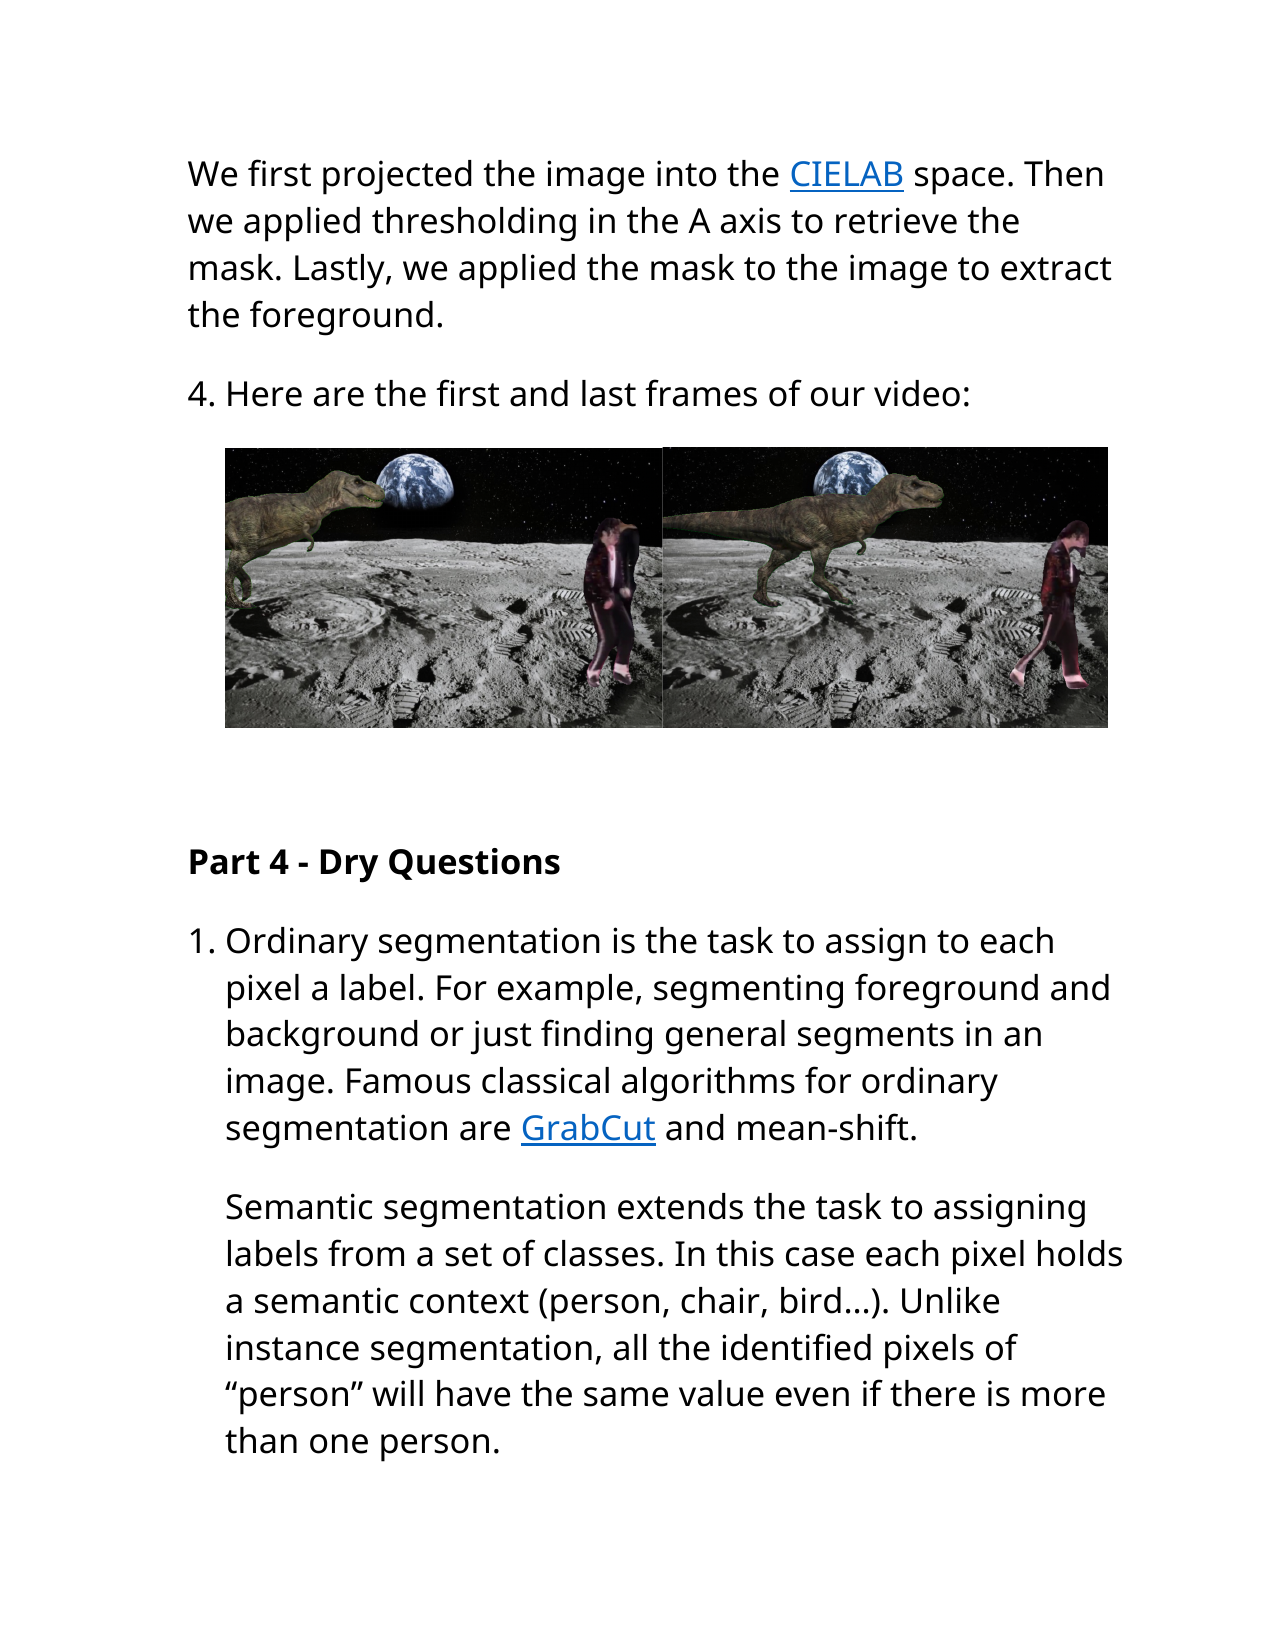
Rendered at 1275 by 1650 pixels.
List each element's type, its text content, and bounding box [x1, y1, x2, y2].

subtitle Part 4 - Dry Questions [187, 838, 1125, 884]
subtitle Semantic segmentation extends the task to assigning labels from a set of classes. In this case each pixel holds a semantic context (person, chair, bird…). Unlike instance segmentation, all the identified pixels of “person” will have the same value even if there is more than one person. [225, 1182, 1125, 1464]
subtitle Here are the first and last frames of our video: [187, 369, 1125, 416]
picture [225, 447, 1109, 728]
subtitle Ordinary segmentation is the task to assign to each pixel a label. For example, segmenting foreground and background or just finding general segments in an image. Famous classical algorithms for ordinary segmentation are GrabCut and mean-shift. [187, 916, 1125, 1151]
subtitle We first projected the image into the CIELAB space. Then we applied thresholding in the A axis to retrieve the mask. Lastly, we applied the mask to the image to extract the foreground. [187, 150, 1125, 337]
